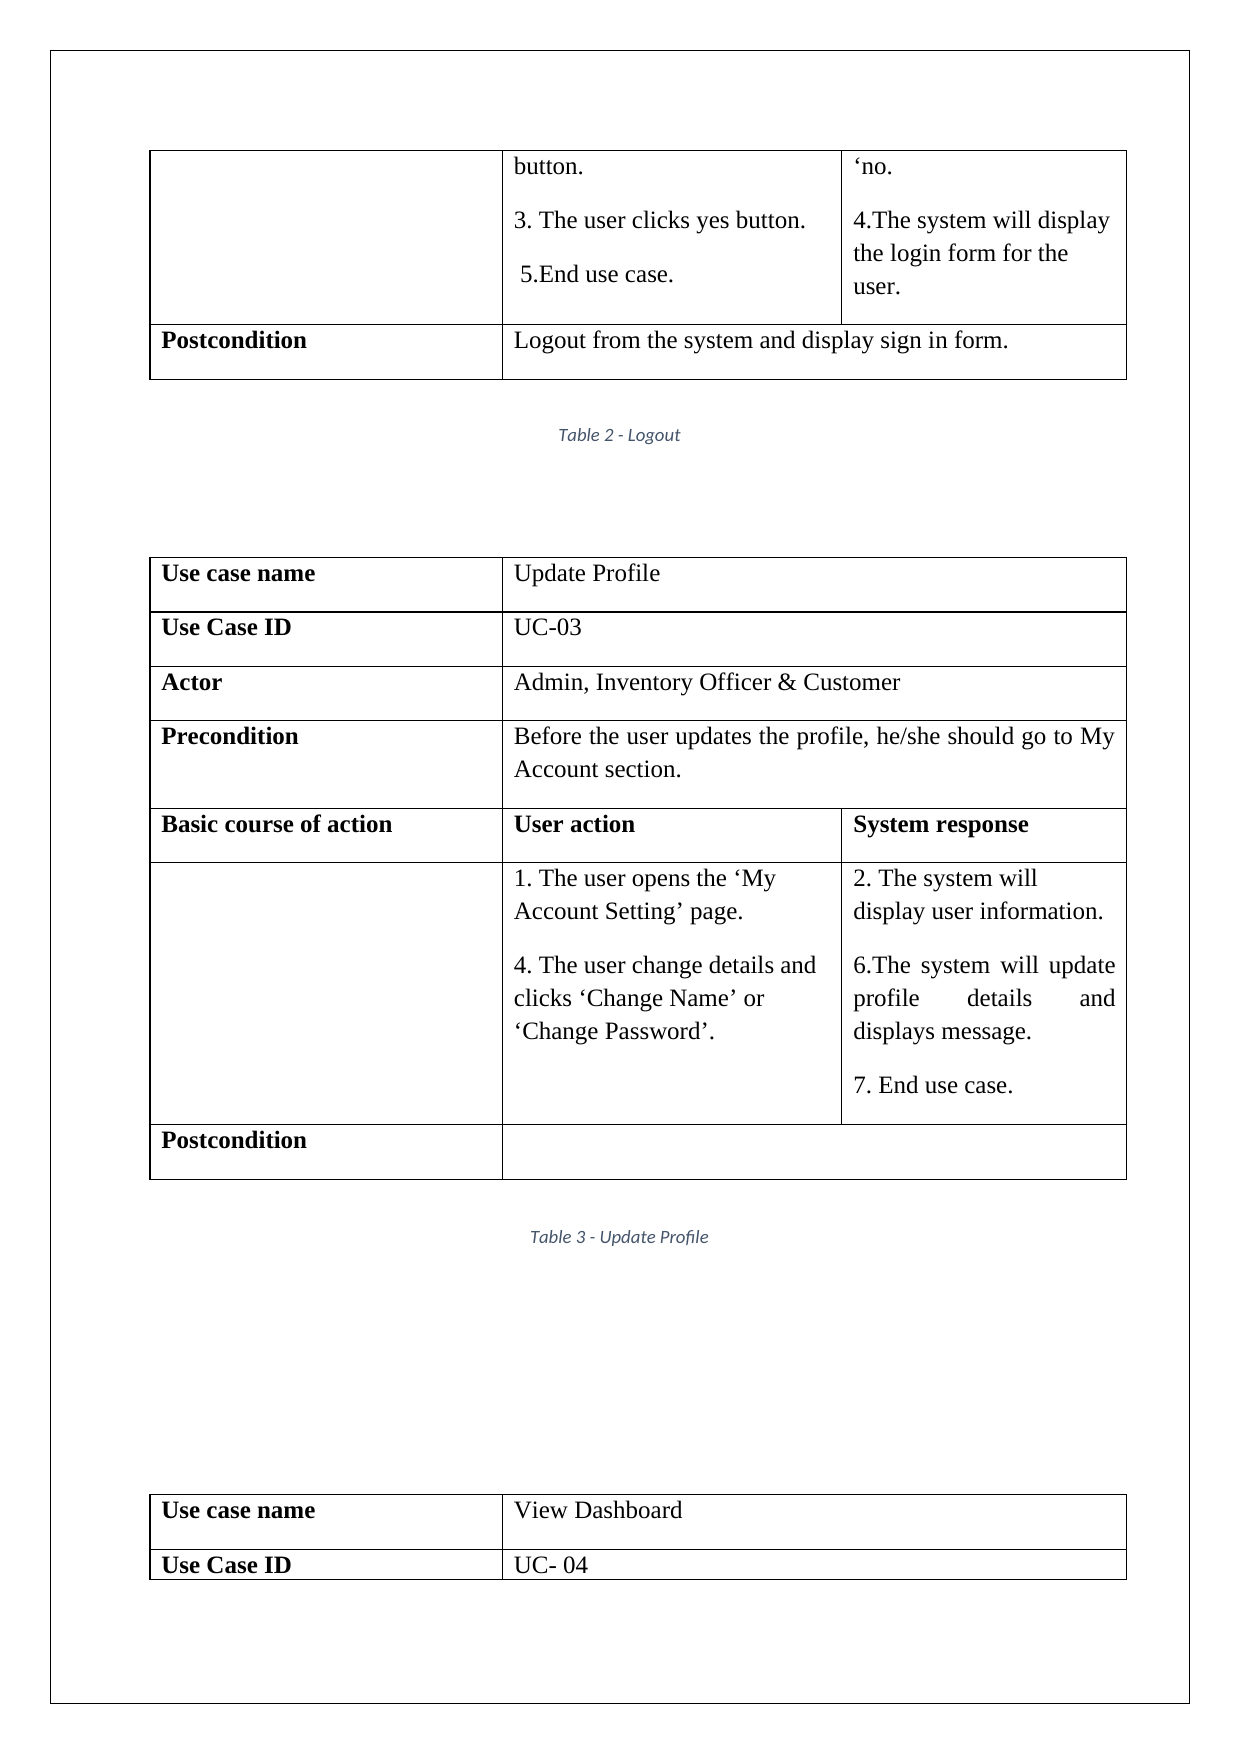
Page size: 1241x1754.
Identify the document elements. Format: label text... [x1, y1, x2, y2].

table_cell [151, 151, 502, 324]
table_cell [842, 151, 1126, 324]
table_cell UC- 04 [503, 1550, 1126, 1578]
table_cell Logout from the system and display sign in form. [503, 325, 1126, 379]
table_cell Postcondition [151, 325, 502, 379]
table_header Update Profile [503, 558, 1126, 611]
table_header Use case name [151, 1495, 502, 1549]
table_cell [503, 1125, 1126, 1179]
table_cell [151, 863, 502, 1124]
table_cell Precondition [151, 721, 502, 808]
table_cell UC-03 [503, 613, 1126, 666]
table_cell Postcondition [151, 1125, 502, 1179]
table_cell Actor [151, 667, 502, 720]
table_cell System response [842, 809, 1126, 862]
table_cell Use Case ID [151, 1550, 502, 1578]
table_cell Before the user updates the profile, he/she should go to My Account section. [503, 721, 1126, 808]
table_cell Basic course of action [151, 809, 502, 862]
table_header View Dashboard [503, 1495, 1126, 1549]
table_cell 2. The system will display user information. 6.The system will update profile details and displays message. 7. End use case. [842, 863, 1126, 1124]
table_header Use case name [151, 558, 502, 611]
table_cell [503, 151, 841, 324]
table_cell Use Case ID [151, 613, 502, 666]
table_cell User action [503, 809, 841, 862]
table_cell 1. The user opens the ‘My Account Setting’ page. 4. The user change details and clicks ‘Change Name’ or ‘Change Password’. [503, 863, 841, 1124]
table_cell Admin, Inventory Officer & Customer [503, 667, 1126, 720]
